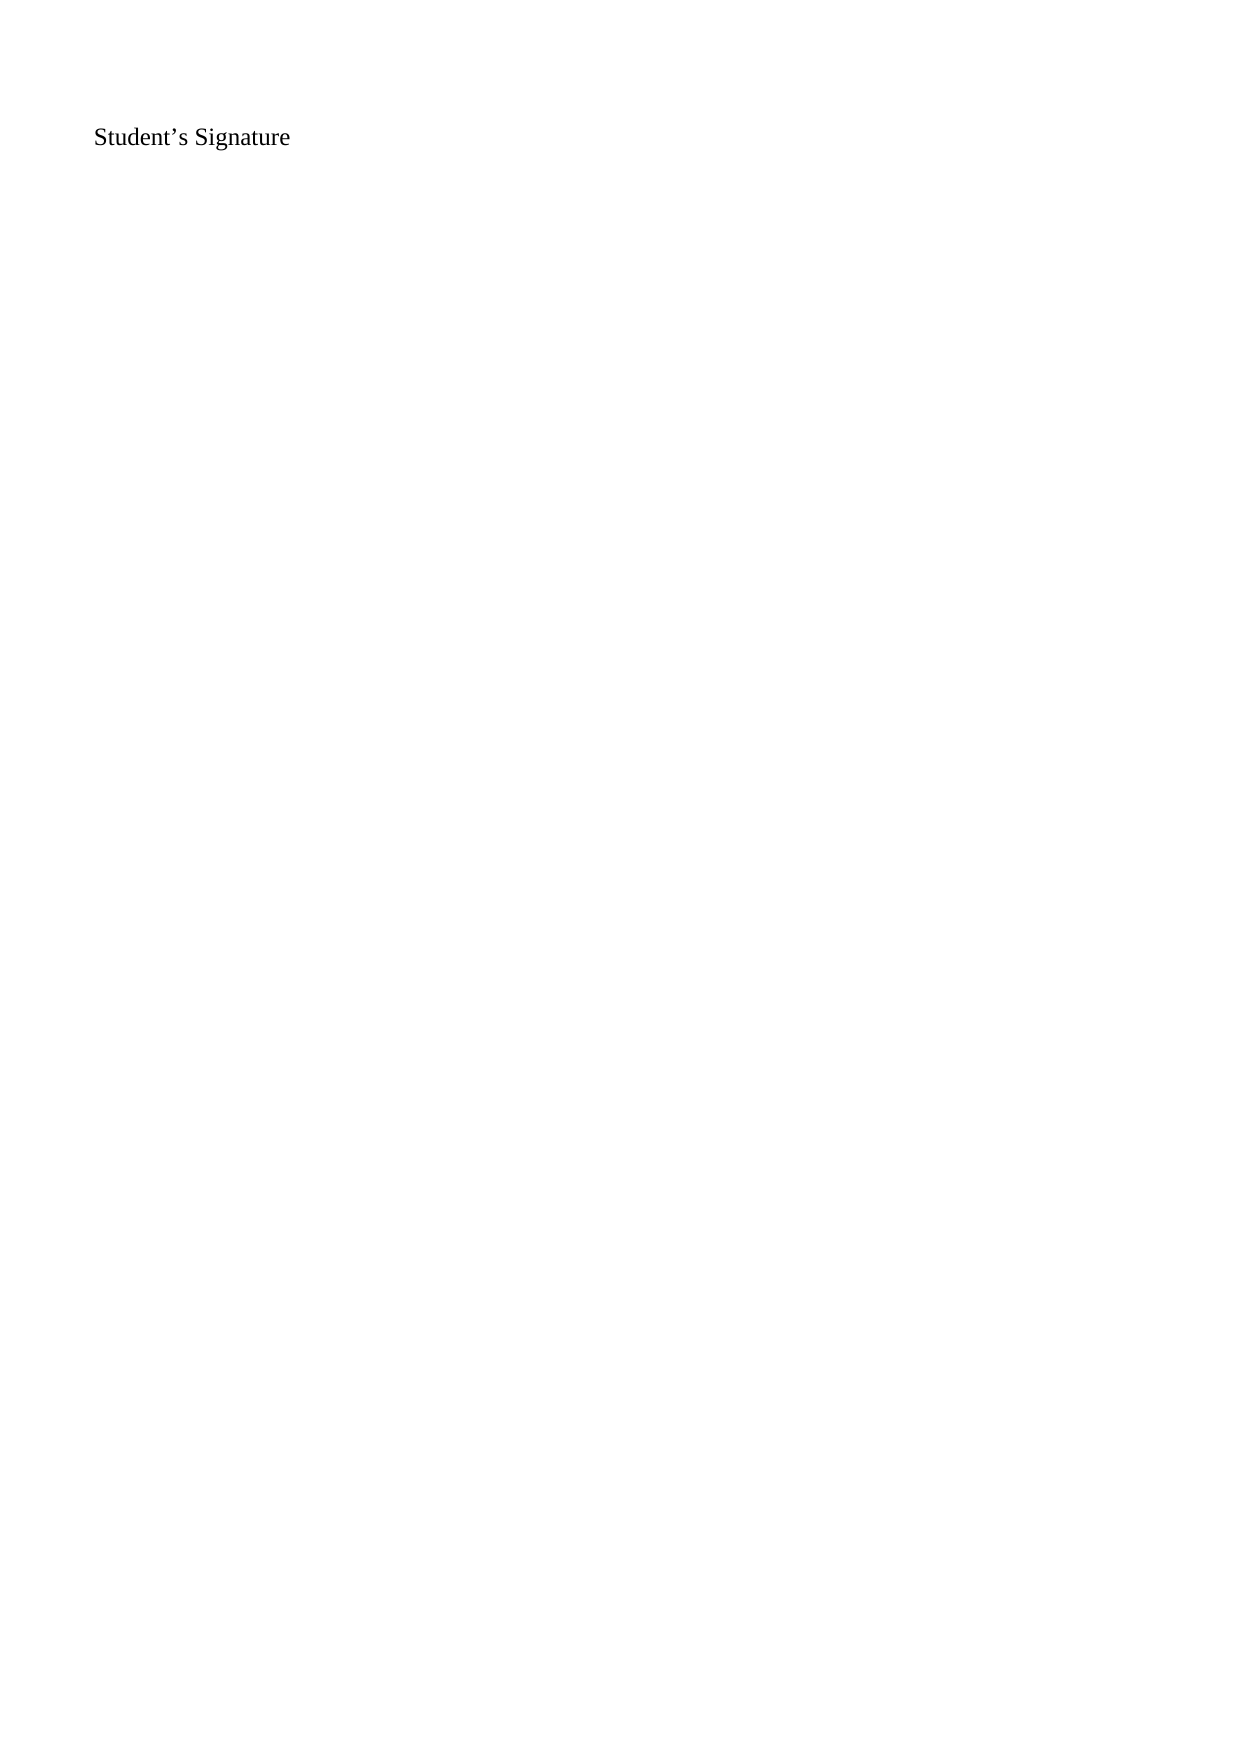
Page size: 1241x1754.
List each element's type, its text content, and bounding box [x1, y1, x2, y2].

text Student’s Signature [94, 122, 1125, 151]
